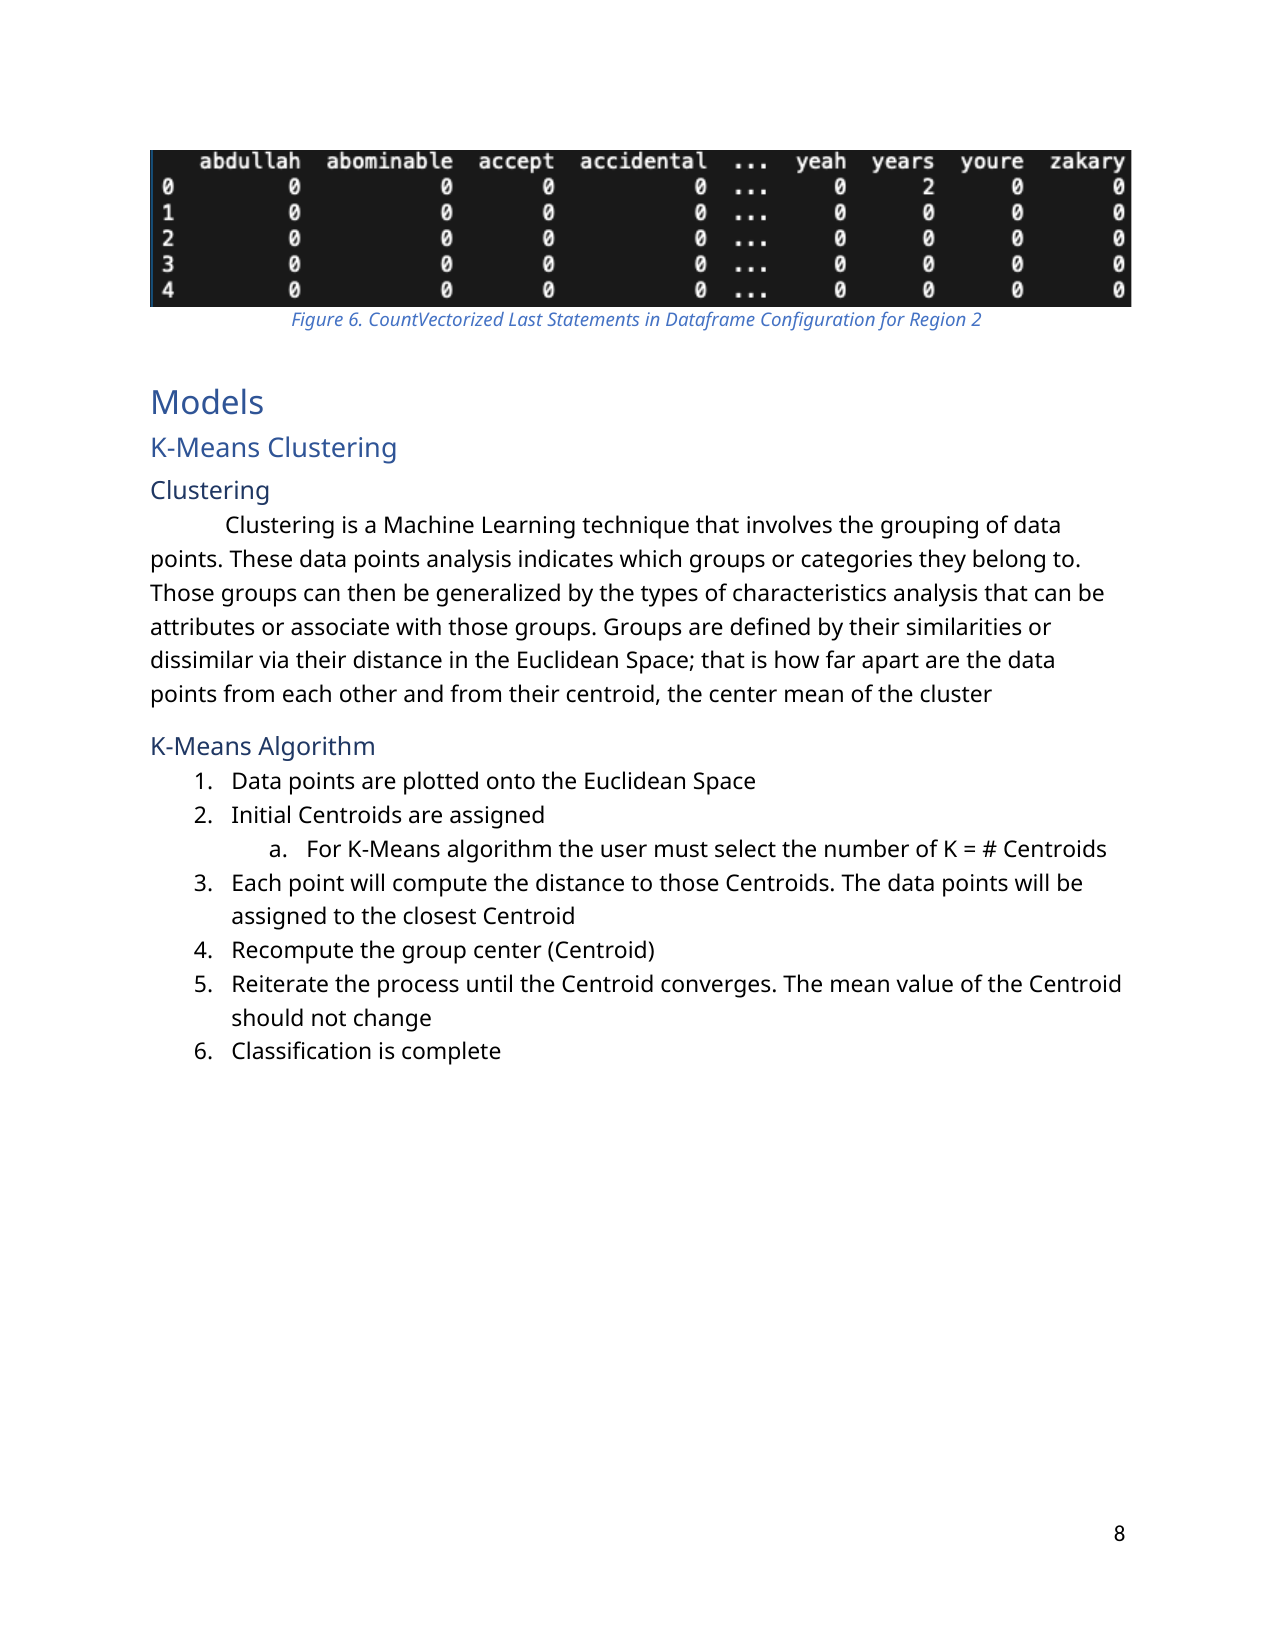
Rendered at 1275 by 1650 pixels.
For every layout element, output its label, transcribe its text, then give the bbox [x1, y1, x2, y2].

subtitle K-Means Clustering [150, 428, 1125, 465]
text Clustering is a Machine Learning technique that involves the grouping of data points. These data points analysis indicates which groups or categories they belong to. Those groups can then be generalized by the types of characteristics analysis that can be attributes or associate with those groups. Groups are defined by their similarities or dissimilar via their distance in the Euclidean Space; that is how far apart are the data points from each other and from their centroid, the center mean of the cluster [150, 509, 1125, 709]
picture [150, 150, 1132, 307]
list Classification is complete [194, 1035, 1125, 1066]
list Each point will compute the distance to those Centroids. The data points will be assigned to the closest Centroid [194, 866, 1125, 931]
subtitle Models [150, 379, 1125, 424]
text Figure 6. CountVectorized Last Statements in Dataframe Configuration for Region 2 [150, 307, 1125, 332]
list Recompute the group center (Centroid) [194, 934, 1125, 965]
subtitle Clustering [150, 472, 1125, 507]
list Initial Centroids are assigned [194, 799, 1125, 830]
subtitle K-Means Algorithm [150, 728, 1125, 762]
list For K-Means algorithm the user must select the number of K = # Centroids [269, 833, 1125, 864]
list Reiterate the process until the Centroid converges. The mean value of the Centroid should not change [194, 968, 1125, 1033]
list Data points are plotted onto the Euclidean Space [194, 765, 1125, 796]
